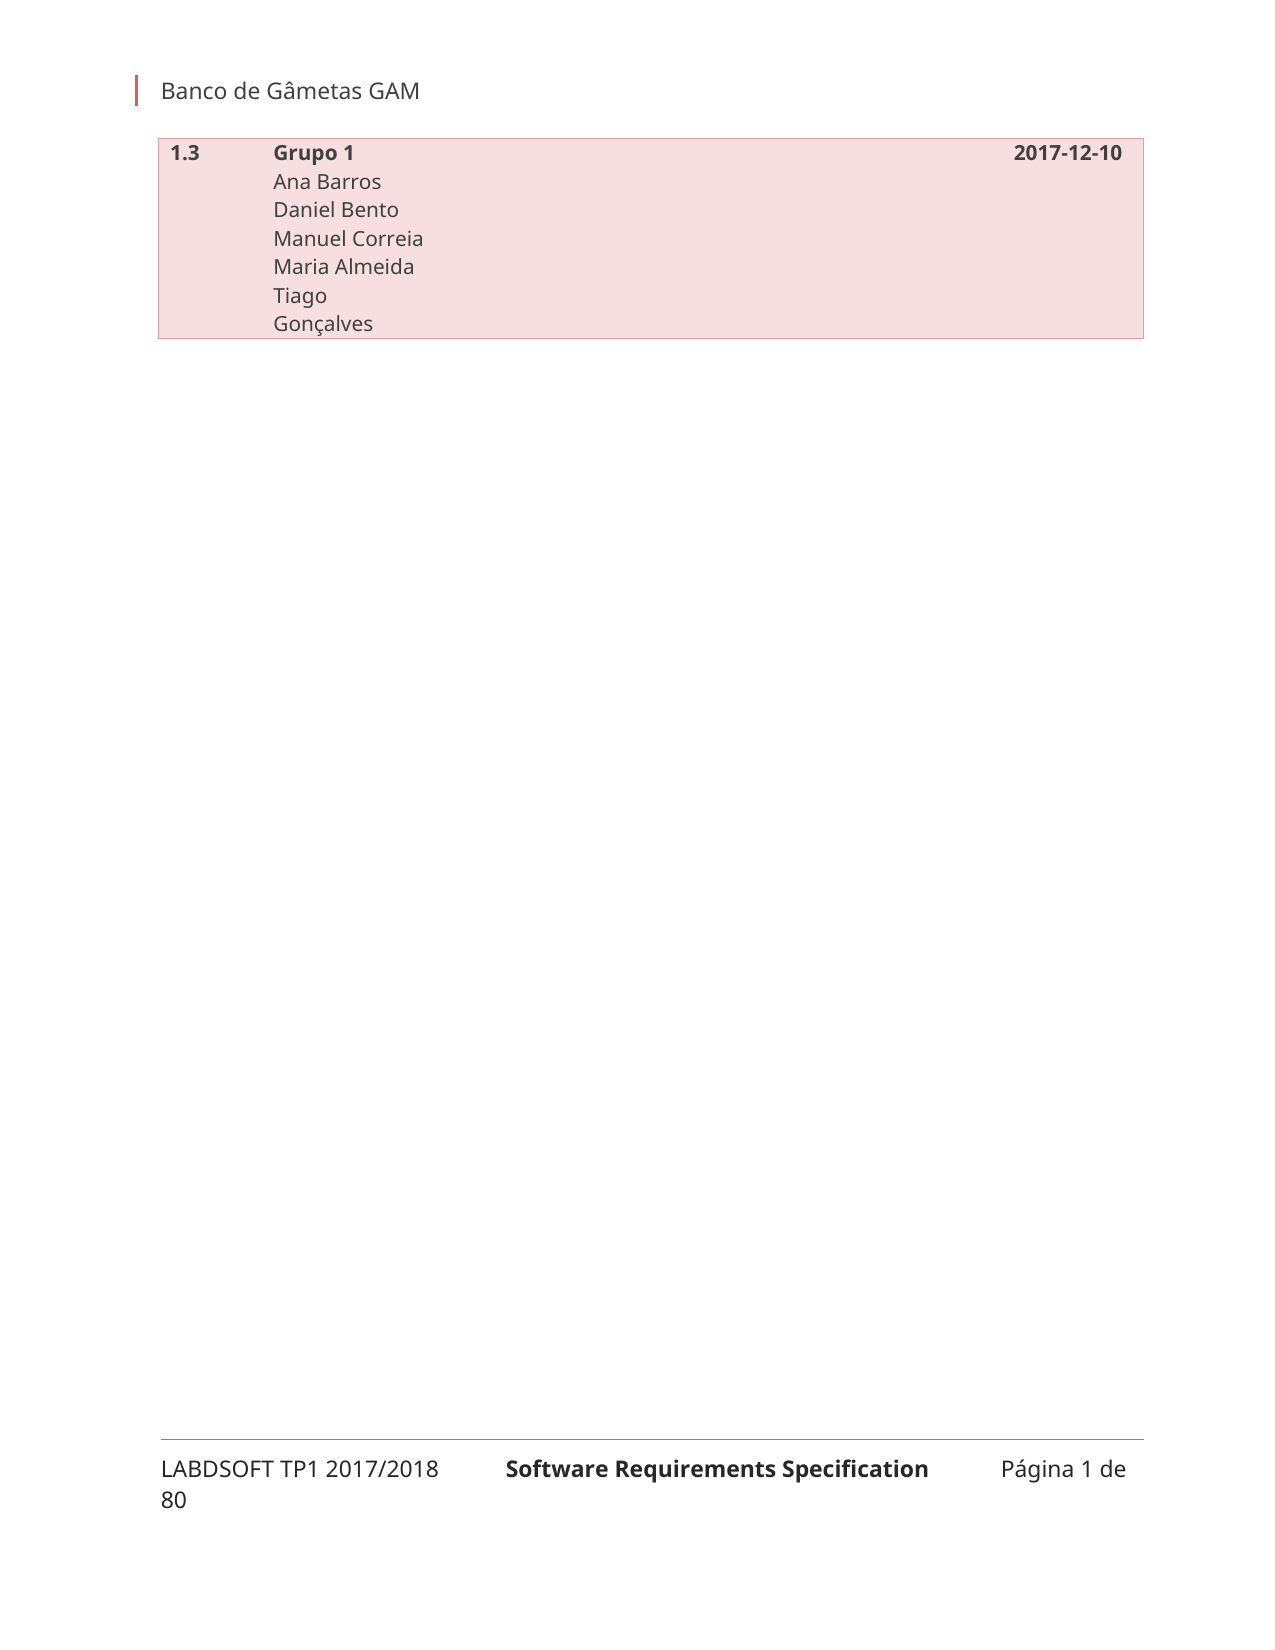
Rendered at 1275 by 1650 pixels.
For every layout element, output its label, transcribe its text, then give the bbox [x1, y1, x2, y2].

table_cell [440, 139, 1002, 338]
table_cell 2017-12-10 [1002, 139, 1143, 338]
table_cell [262, 139, 440, 338]
table_cell 1.3 [159, 139, 262, 338]
